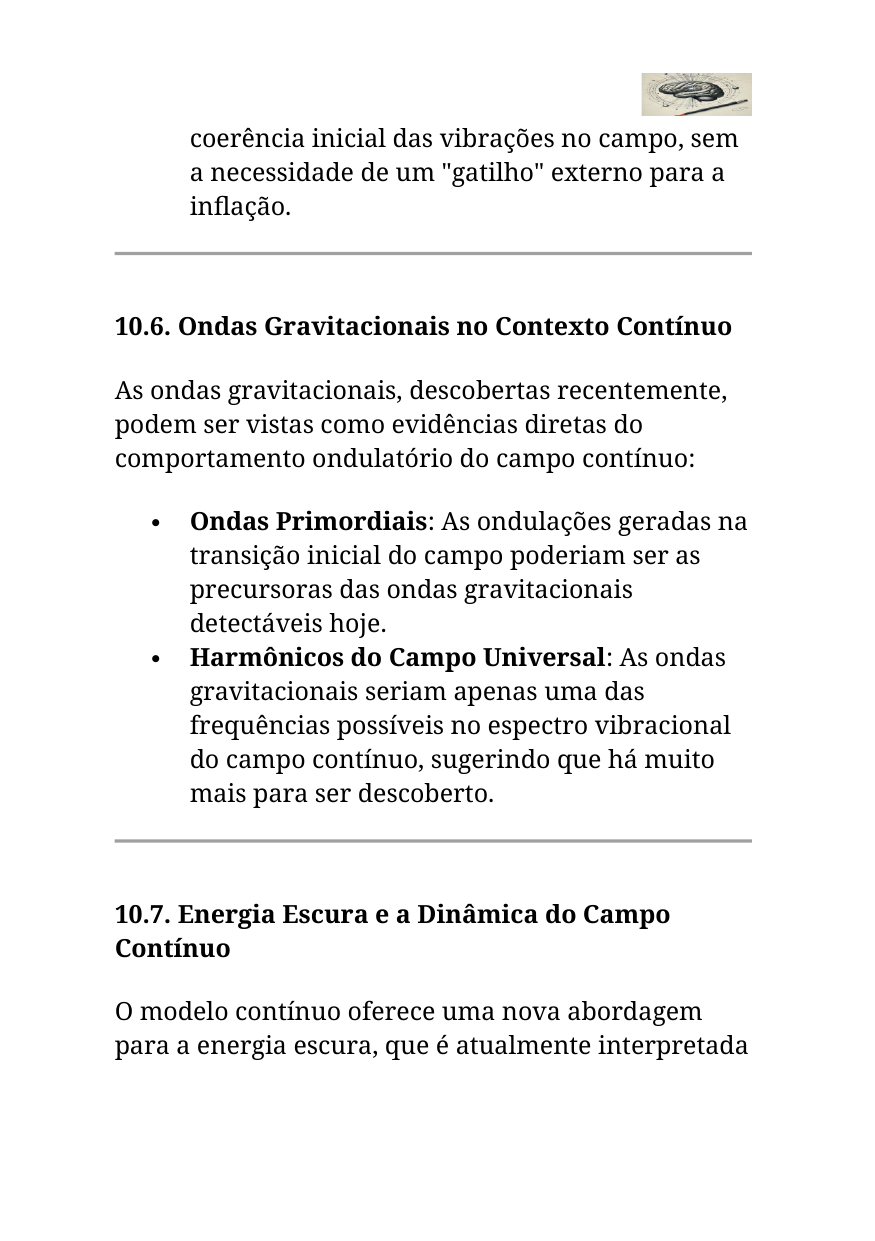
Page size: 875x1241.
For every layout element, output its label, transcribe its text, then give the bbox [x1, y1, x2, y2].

text 10.6. Ondas Gravitacionais no Contexto Contínuo [114, 309, 752, 343]
text As ondas gravitacionais, descobertas recentemente, podem ser vistas como evidências diretas do comportamento ondulatório do campo contínuo: [114, 372, 752, 474]
picture [641, 73, 752, 116]
list Harmônicos do Campo Universal: As ondas gravitacionais seriam apenas uma das frequências possíveis no espectro vibracional do campo contínuo, sugerindo que há muito mais para ser descoberto. [152, 640, 752, 810]
text 10.7. Energia Escura e a Dinâmica do Campo Contínuo [114, 897, 752, 965]
list Ondas Primordiais: As ondulações geradas na transição inicial do campo poderiam ser as precursoras das ondas gravitacionais detectáveis hoje. [152, 504, 752, 640]
